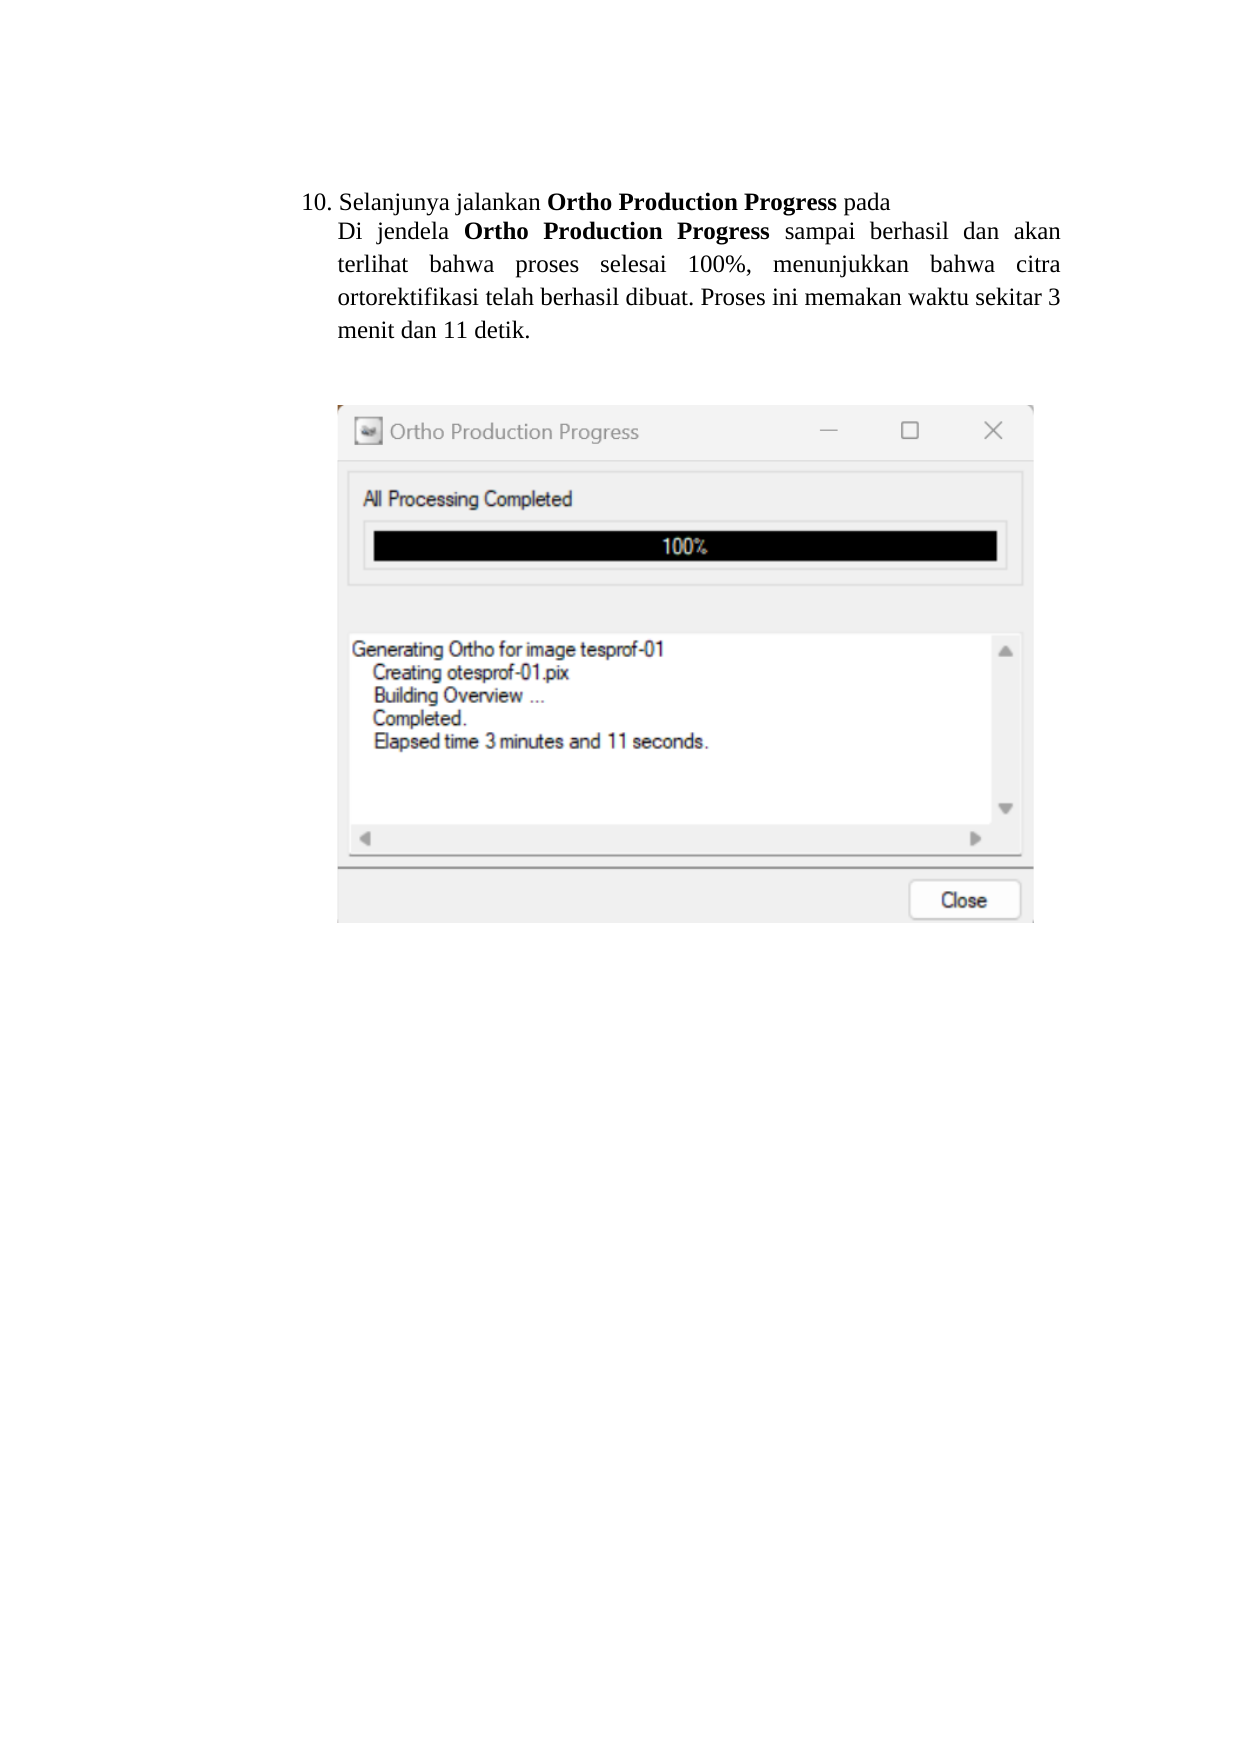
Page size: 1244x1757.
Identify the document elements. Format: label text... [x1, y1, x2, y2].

text Di jendela Ortho Production Progress sampai berhasil dan akan terlihat bahwa proses selesai 100%, menunjukkan bahwa citra ortorektifikasi telah berhasil dibuat. Proses ini memakan waktu sekitar 3 menit dan 11 detik. [337, 216, 1061, 344]
list Selanjunya jalankan Ortho Production Progress pada [301, 187, 1061, 216]
picture [337, 405, 1034, 923]
